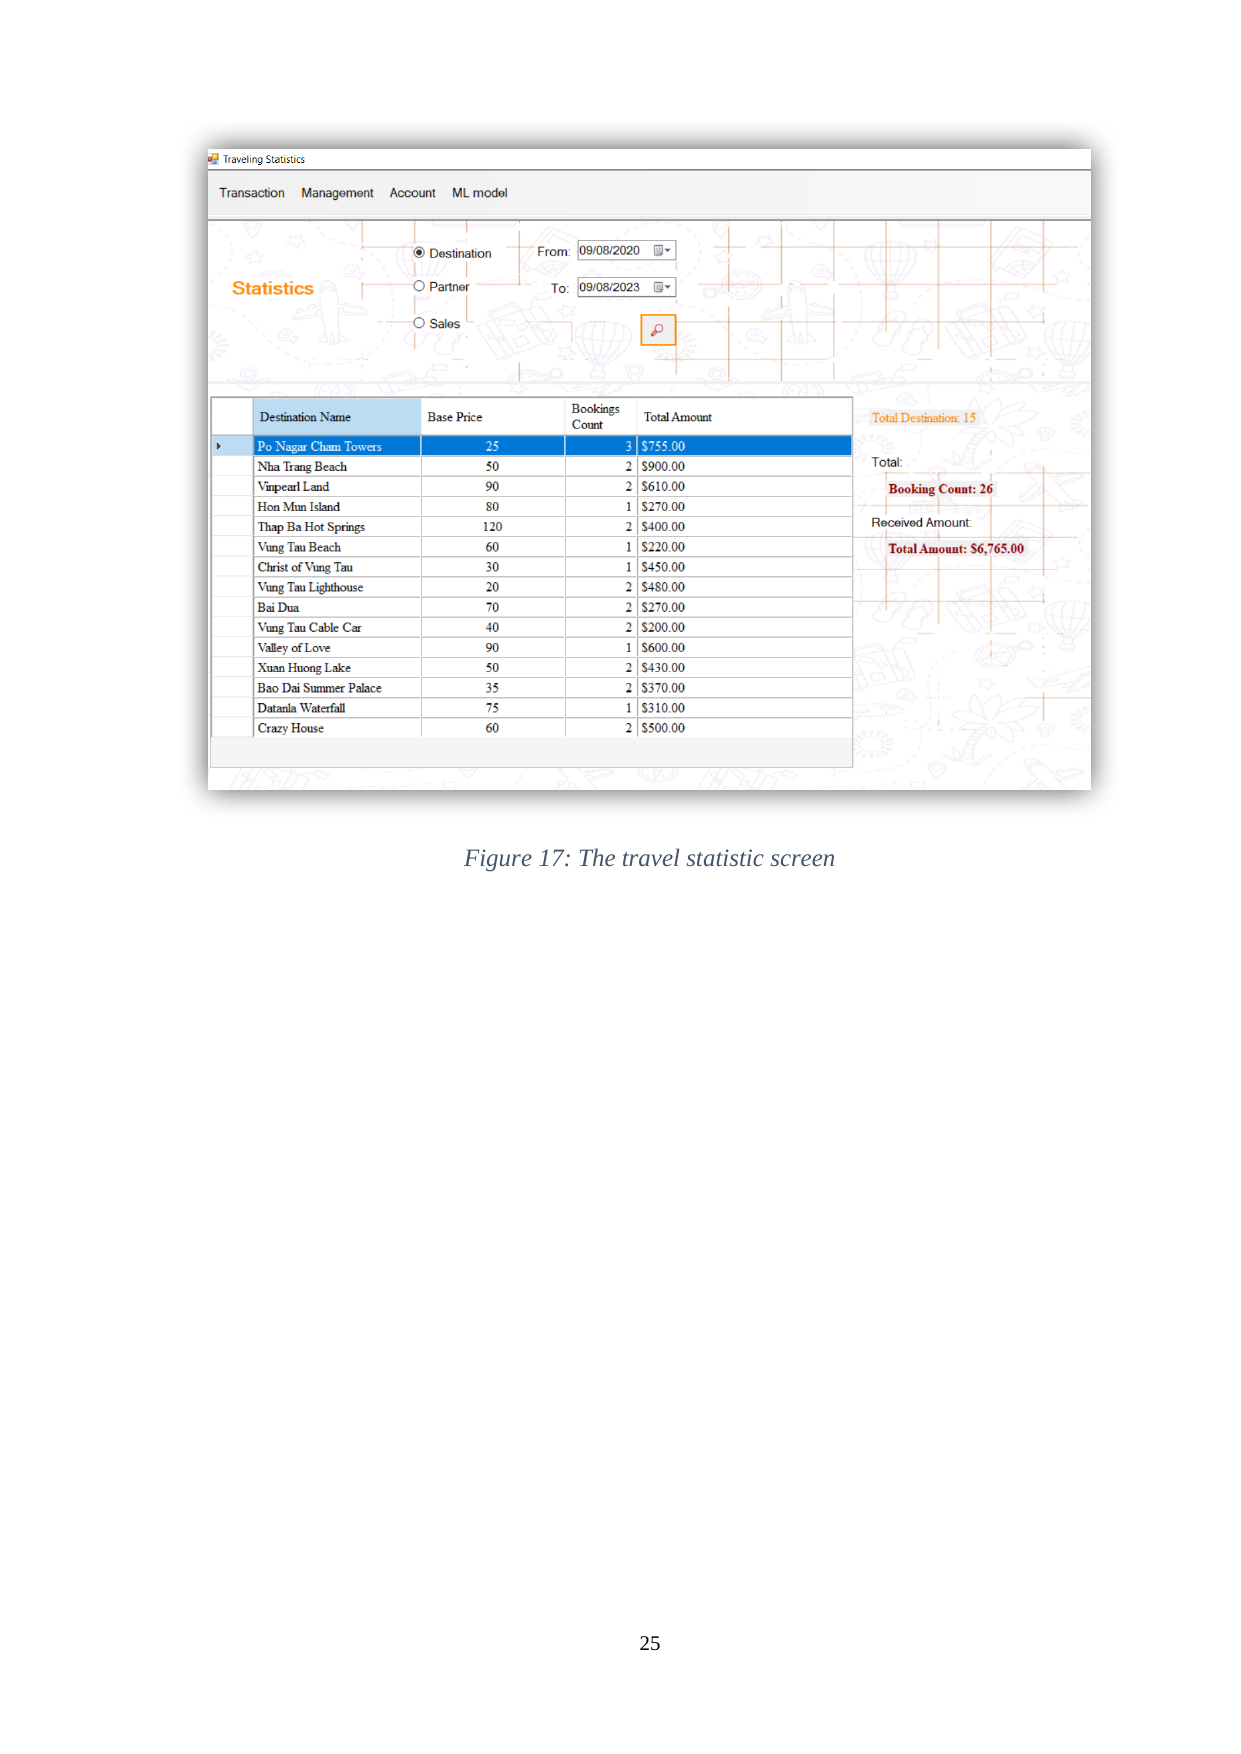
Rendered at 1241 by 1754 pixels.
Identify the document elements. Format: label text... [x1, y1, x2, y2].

picture [208, 149, 1091, 790]
